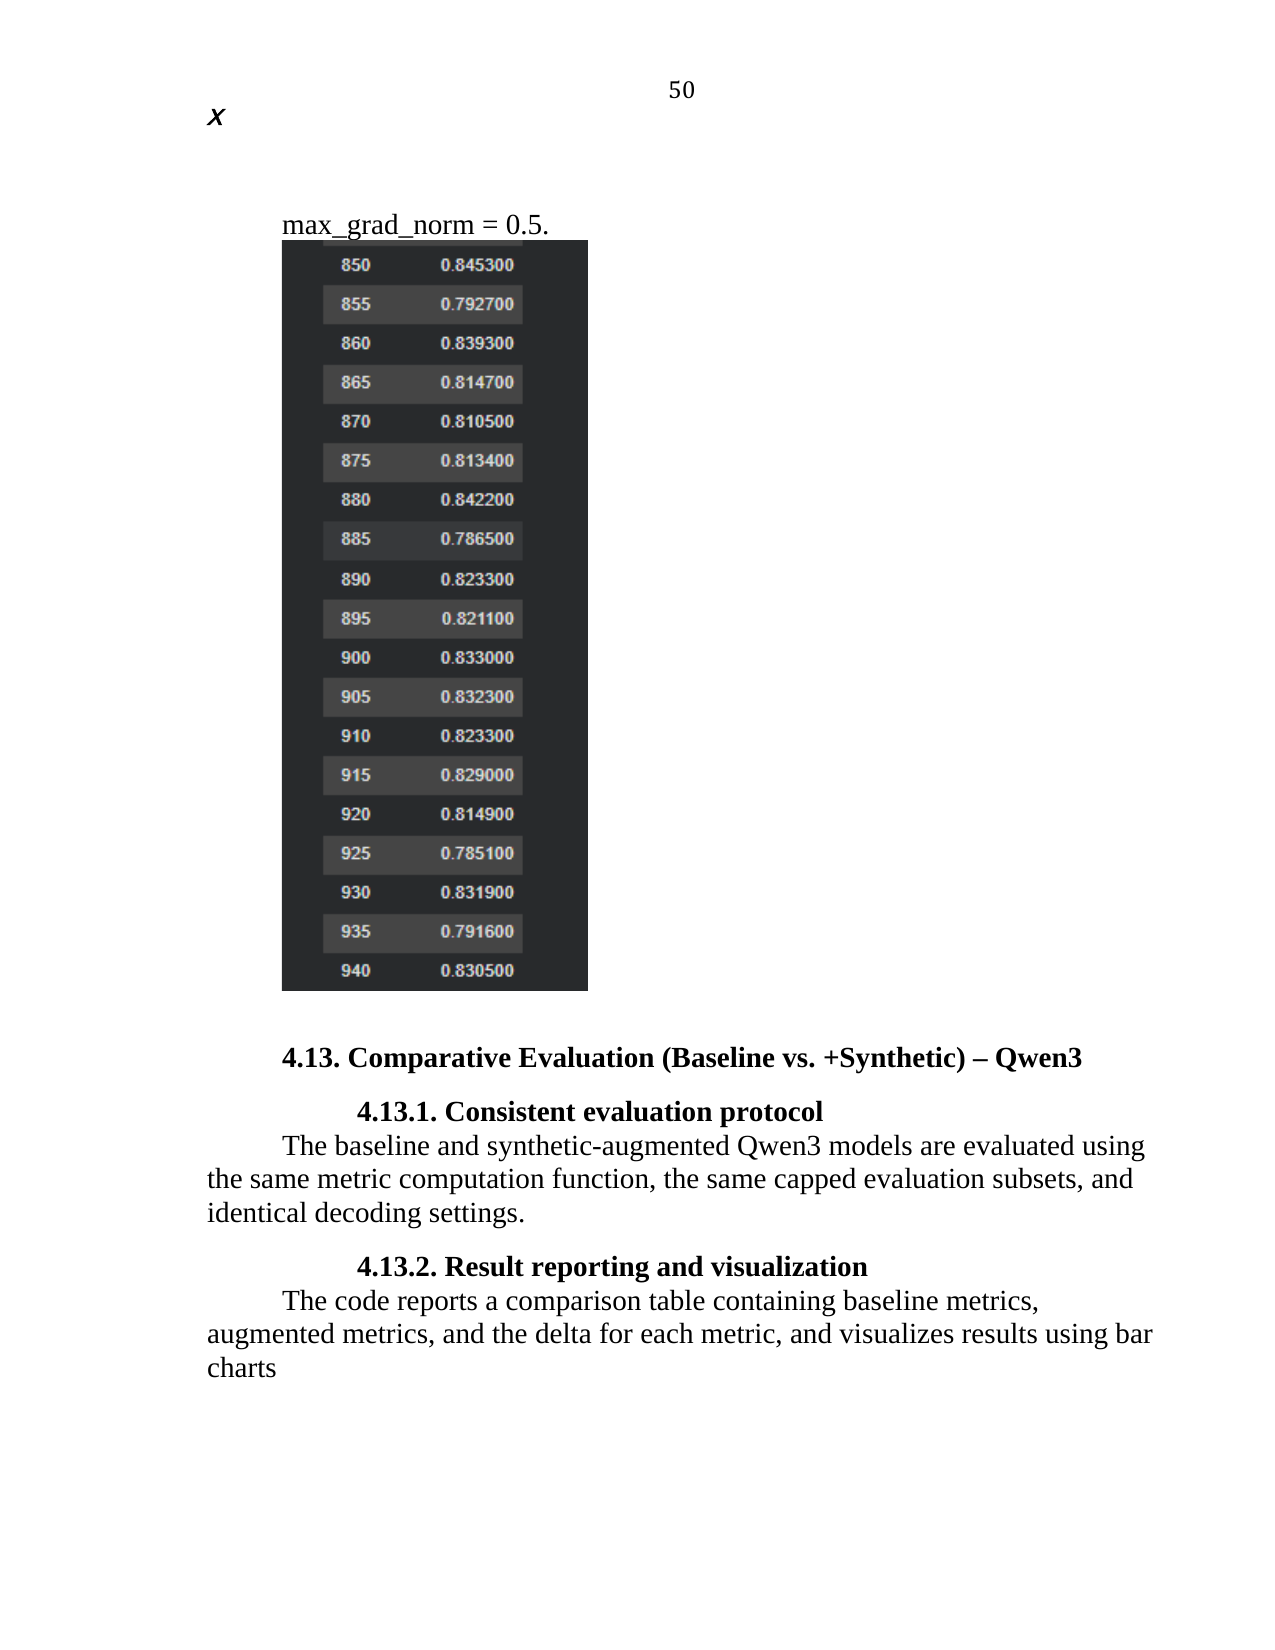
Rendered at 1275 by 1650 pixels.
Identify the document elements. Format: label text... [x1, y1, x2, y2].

subtitle 4.13. Comparative Evaluation (Baseline vs. +Synthetic) – Qwen3 [282, 1040, 1156, 1073]
subtitle 4.13.2. Result reporting and visualization [357, 1249, 1156, 1283]
text max_grad_norm = 0.5. [207, 207, 1156, 240]
text The code reports a comparison table containing baseline metrics, augmented metrics, and the delta for each metric, and visualizes results using bar charts [207, 1283, 1156, 1383]
picture [281, 240, 588, 991]
text The baseline and synthetic-augmented Qwen3 models are evaluated using the same metric computation function, the same capped evaluation subsets, and identical decoding settings. [207, 1128, 1156, 1228]
subtitle 4.13.1. Consistent evaluation protocol [357, 1094, 1156, 1128]
